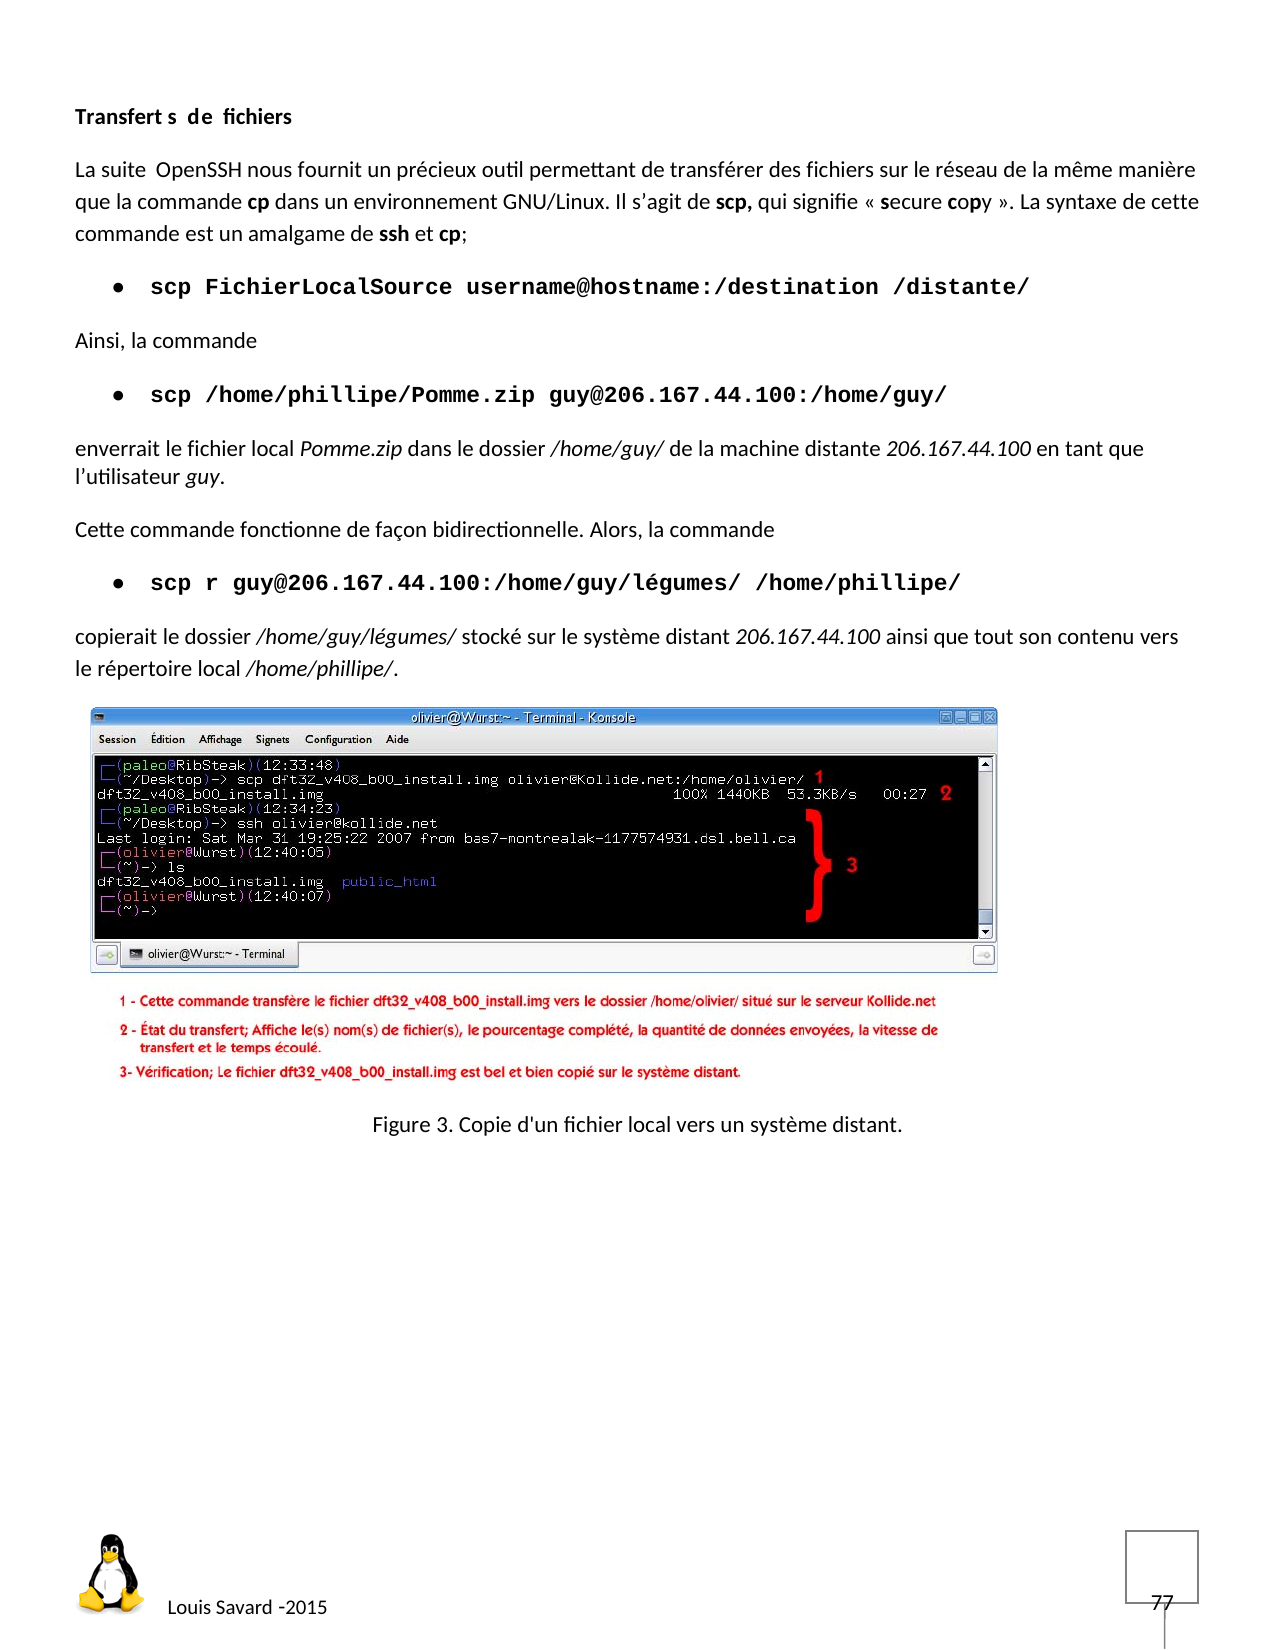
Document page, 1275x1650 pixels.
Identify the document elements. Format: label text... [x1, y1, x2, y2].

text copierait le dossier /home/guy/légumes/ stocké sur le système distant 206.167.44.100 ainsi que tout son contenu vers le répertoire local /home/phillipe/. [75, 622, 1183, 682]
text Figure 3. Copie d'un fichier local vers un système distant. [75, 1110, 1200, 1138]
text La suite OpenSSH nous fournit un précieux outil permettant de transférer des fichiers sur le réseau de la même manière que la commande cp dans un environnement GNU/Linux. Il s’agit de scp, qui signifie « secure copy ». La syntaxe de cette commande est un amalgame de ssh et cp; [75, 155, 1200, 247]
text enverrait le fichier local Pomme.zip dans le dossier /home/guy/ de la machine distante 206.167.44.100 en tant que l’utilisateur guy. [75, 434, 1200, 490]
text Cette commande fonctionne de façon bidirectionnelle. Alors, la commande [75, 515, 1200, 543]
list scp FichierLocalSource username@hostname:/destination /distante/ [112, 272, 1200, 301]
list scp r guy@206.167.44.100:/home/guy/légumes/ /home/phillipe/ [112, 568, 1200, 597]
text Transfert s de fichiers [75, 102, 1200, 130]
text Ainsi, la commande [75, 327, 1200, 355]
list scp /home/phillipe/Pomme.zip guy@206.167.44.100:/home/guy/ [112, 380, 1200, 409]
picture [90, 707, 998, 1086]
picture [75, 1530, 147, 1615]
